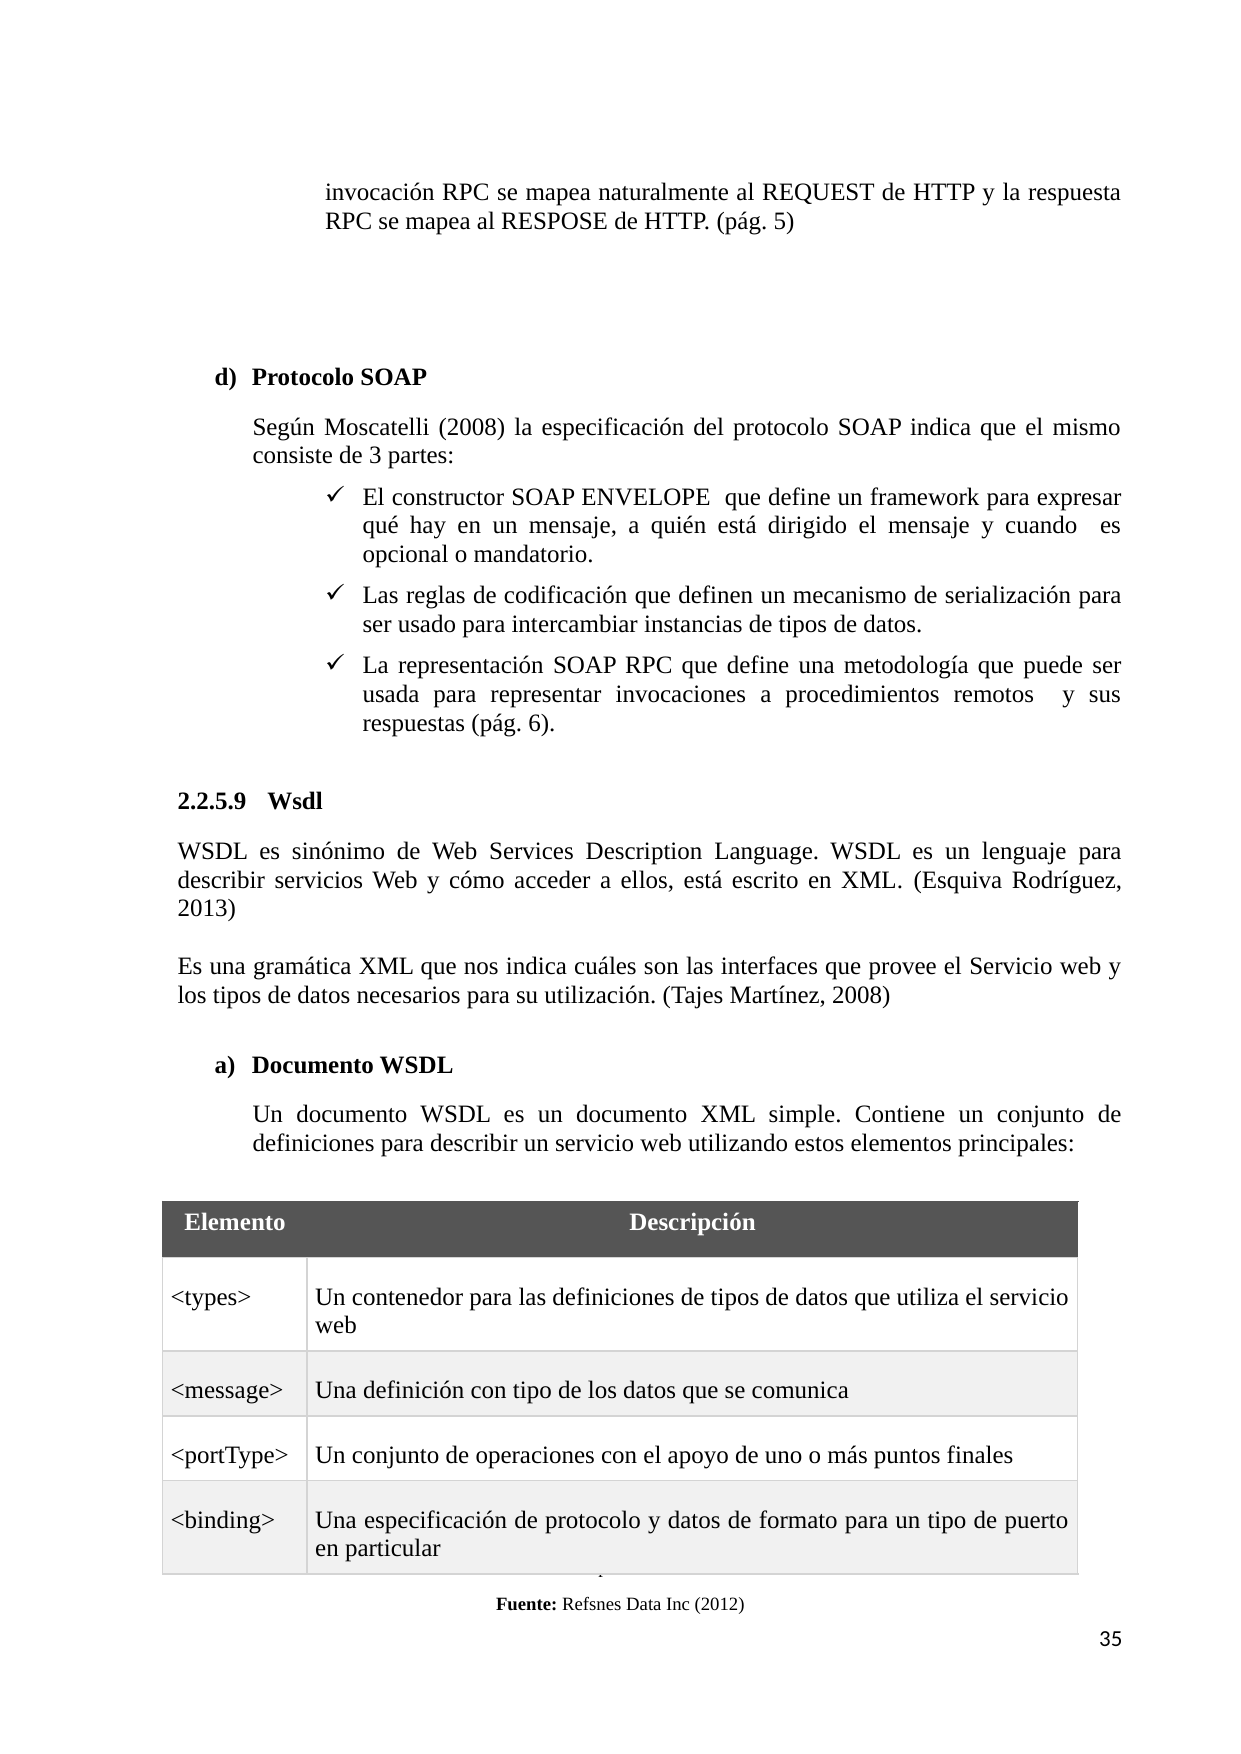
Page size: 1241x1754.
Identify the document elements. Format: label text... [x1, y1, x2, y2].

list Documento WSDL [214, 1050, 1122, 1078]
table_cell <portType> [163, 1417, 306, 1480]
subtitle Wsdl [177, 786, 1122, 815]
list La representación SOAP RPC que define una metodología que puede ser usada para representar invocaciones a procedimientos remotos y sus respuestas . [325, 651, 1122, 737]
table_cell <binding> [163, 1481, 306, 1573]
table_cell <message> [163, 1352, 306, 1415]
list Protocolo SOAP [214, 362, 1122, 391]
text Un documento WSDL es un documento XML simple. Contiene un conjunto de definiciones para describir un servicio web utilizando estos elementos principales: [252, 1099, 1122, 1157]
table_cell Una definición con tipo de los datos que se comunica [308, 1352, 1077, 1415]
table_cell Una especificación de protocolo y datos de formato para un tipo de puerto en particular [308, 1481, 1077, 1573]
list El constructor SOAP ENVELOPE que define un framework para expresar qué hay en un mensaje, a quién está dirigido el mensaje y cuando es opcional o mandatorio. [325, 482, 1122, 568]
table_cell Un contenedor para las definiciones de tipos de datos que utiliza el servicio web [308, 1258, 1077, 1350]
table_cell <types> [163, 1258, 306, 1350]
table_header Descripción [308, 1202, 1077, 1257]
list Las reglas de codificación que definen un mecanismo de serialización para ser usado para intercambiar instancias de tipos de datos. [325, 581, 1122, 638]
text WSDL es sinónimo de Web Services Description Language. WSDL es un lenguaje para describir servicios Web y cómo acceder a ellos, está escrito en XML. [177, 836, 1122, 922]
text Es una gramática XML que nos indica cuáles son las interfaces que provee el Servicio web y los tipos de datos necesarios para su utilización. [177, 951, 1122, 1008]
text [325, 177, 1122, 235]
table_header Elemento [163, 1202, 306, 1257]
text Según Moscatelli (2008) la especificación del protocolo SOAP indica que el mismo consiste de 3 partes: [252, 412, 1122, 469]
table_cell Un conjunto de operaciones con el apoyo de uno o más puntos finales [308, 1417, 1077, 1480]
